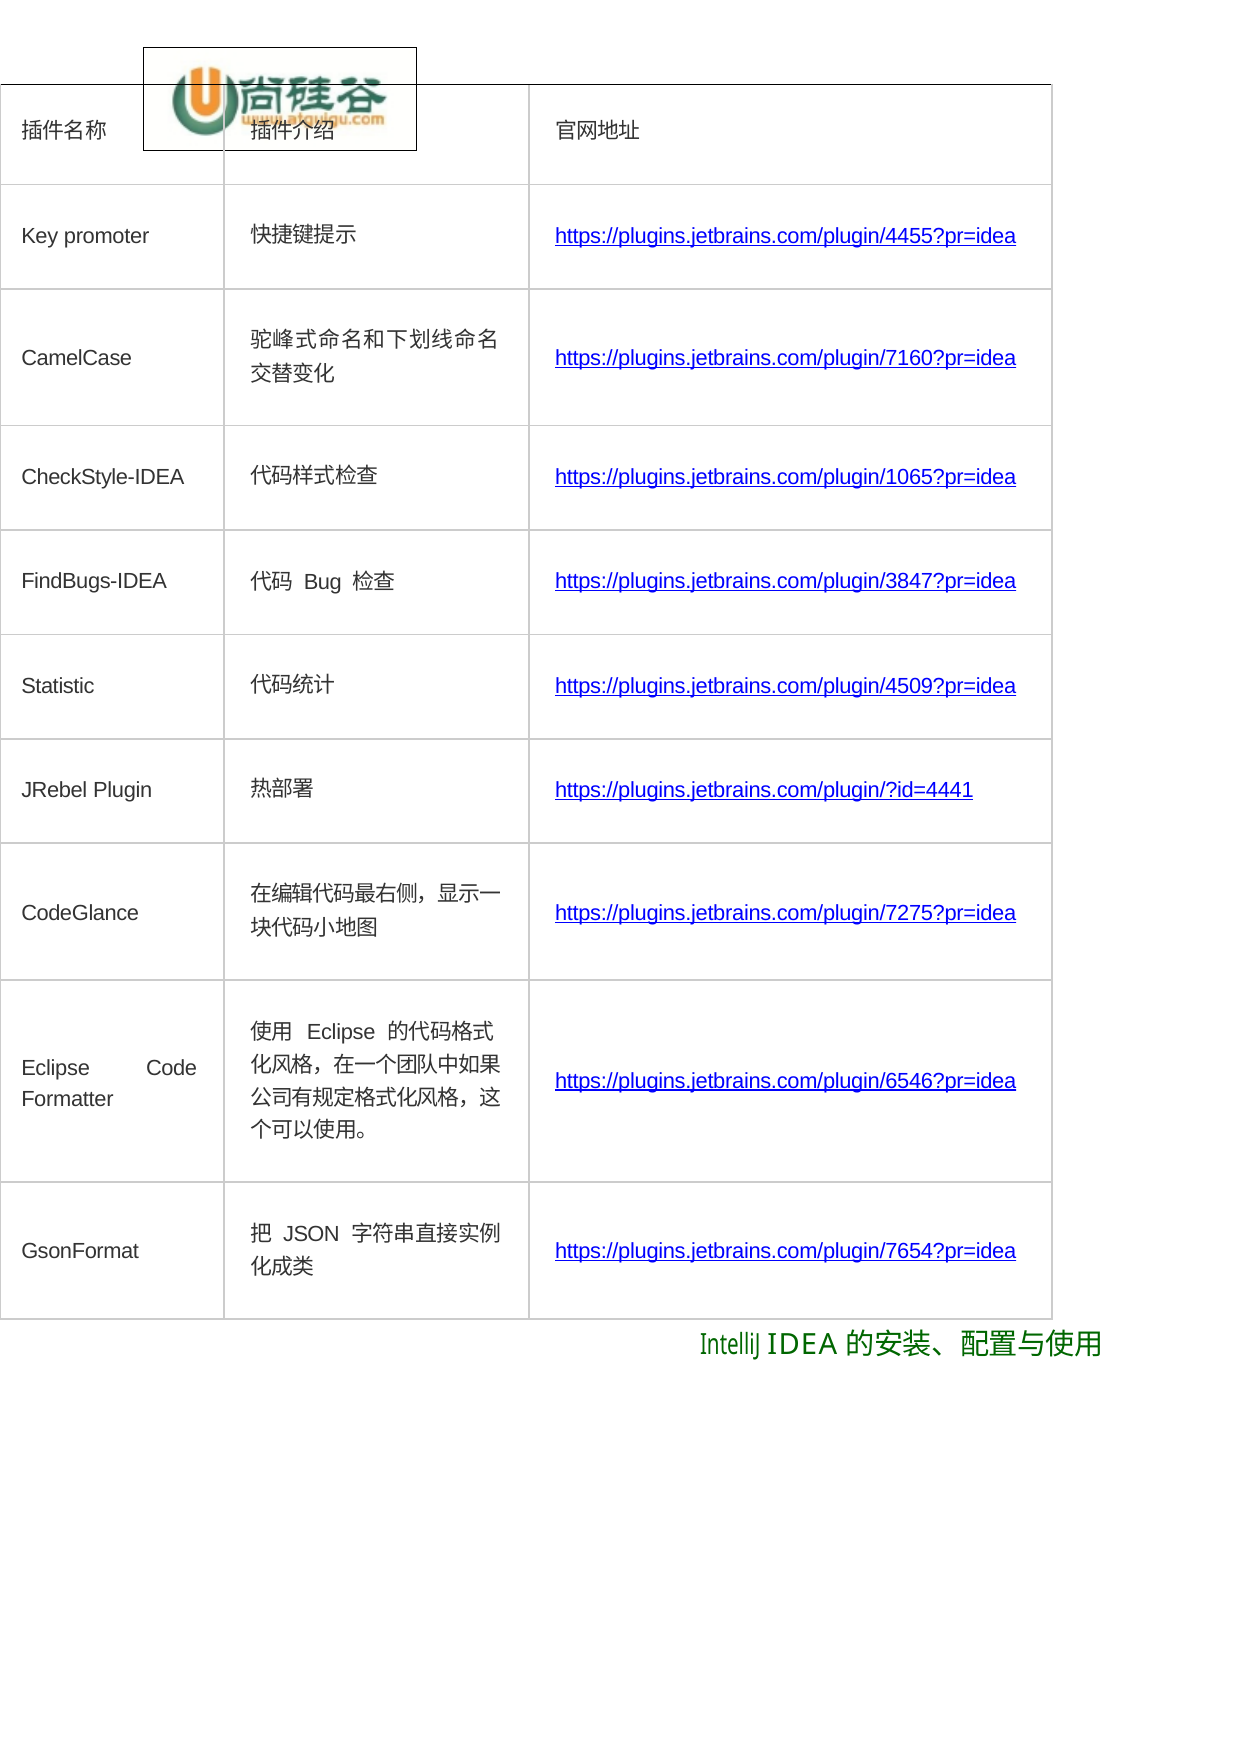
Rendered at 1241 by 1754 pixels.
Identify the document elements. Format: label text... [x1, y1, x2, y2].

table_cell https://plugins.jetbrains.com/plugin/1065?pr=idea [530, 426, 1051, 529]
table_cell 在编辑代码最右侧，显示一 块代码小地图 [225, 844, 528, 979]
table_cell 热部署 [225, 740, 528, 842]
table_cell https://plugins.jetbrains.com/plugin/6546?pr=idea [530, 981, 1051, 1181]
table_cell 代码统计 [225, 635, 528, 738]
table_cell 驼峰式命名和下划线命名 交替变化 [225, 290, 528, 425]
table_cell https://plugins.jetbrains.com/plugin/4455?pr=idea [530, 185, 1051, 288]
table_cell https://plugins.jetbrains.com/plugin/4509?pr=idea [530, 635, 1051, 738]
table_cell 代码样式检查 [225, 426, 528, 529]
table_cell FindBugs-IDEA [1, 531, 223, 633]
table_cell https://plugins.jetbrains.com/plugin/7654?pr=idea [530, 1183, 1051, 1318]
table_cell JRebel Plugin [1, 740, 223, 842]
table_cell https://plugins.jetbrains.com/plugin/7275?pr=idea [530, 844, 1051, 979]
table_cell Statistic [1, 635, 223, 738]
table_header 官网地址 [530, 85, 1051, 183]
table_cell 使用 Eclipse 的代码格式 化风格，在一个团队中如果 公司有规定格式化风格，这 个可以使用。 [225, 981, 528, 1181]
table_cell CheckStyle-IDEA [1, 426, 223, 529]
table_cell GsonFormat [1, 1183, 223, 1318]
text IntelliJ IDEA 的安装、配置与使用 [700, 81, 1171, 1363]
table_cell 快捷键提示 [225, 185, 528, 288]
table_header 插件介绍 [225, 85, 528, 183]
table_cell 把 JSON 字符串直接实例 化成类 [225, 1183, 528, 1318]
table_cell CodeGlance [1, 844, 223, 979]
picture [144, 48, 416, 84]
table_cell CamelCase [1, 290, 223, 425]
table_header 插件名称 [1, 85, 223, 183]
table_cell https://plugins.jetbrains.com/plugin/3847?pr=idea [530, 531, 1051, 633]
table_cell https://plugins.jetbrains.com/plugin/?id=4441 [530, 740, 1051, 842]
table_cell Key promoter [1, 185, 223, 288]
table_cell https://plugins.jetbrains.com/plugin/7160?pr=idea [530, 290, 1051, 425]
table_cell Eclipse Code Formatter [1, 981, 223, 1181]
table_cell 代码 Bug 检查 [225, 531, 528, 633]
